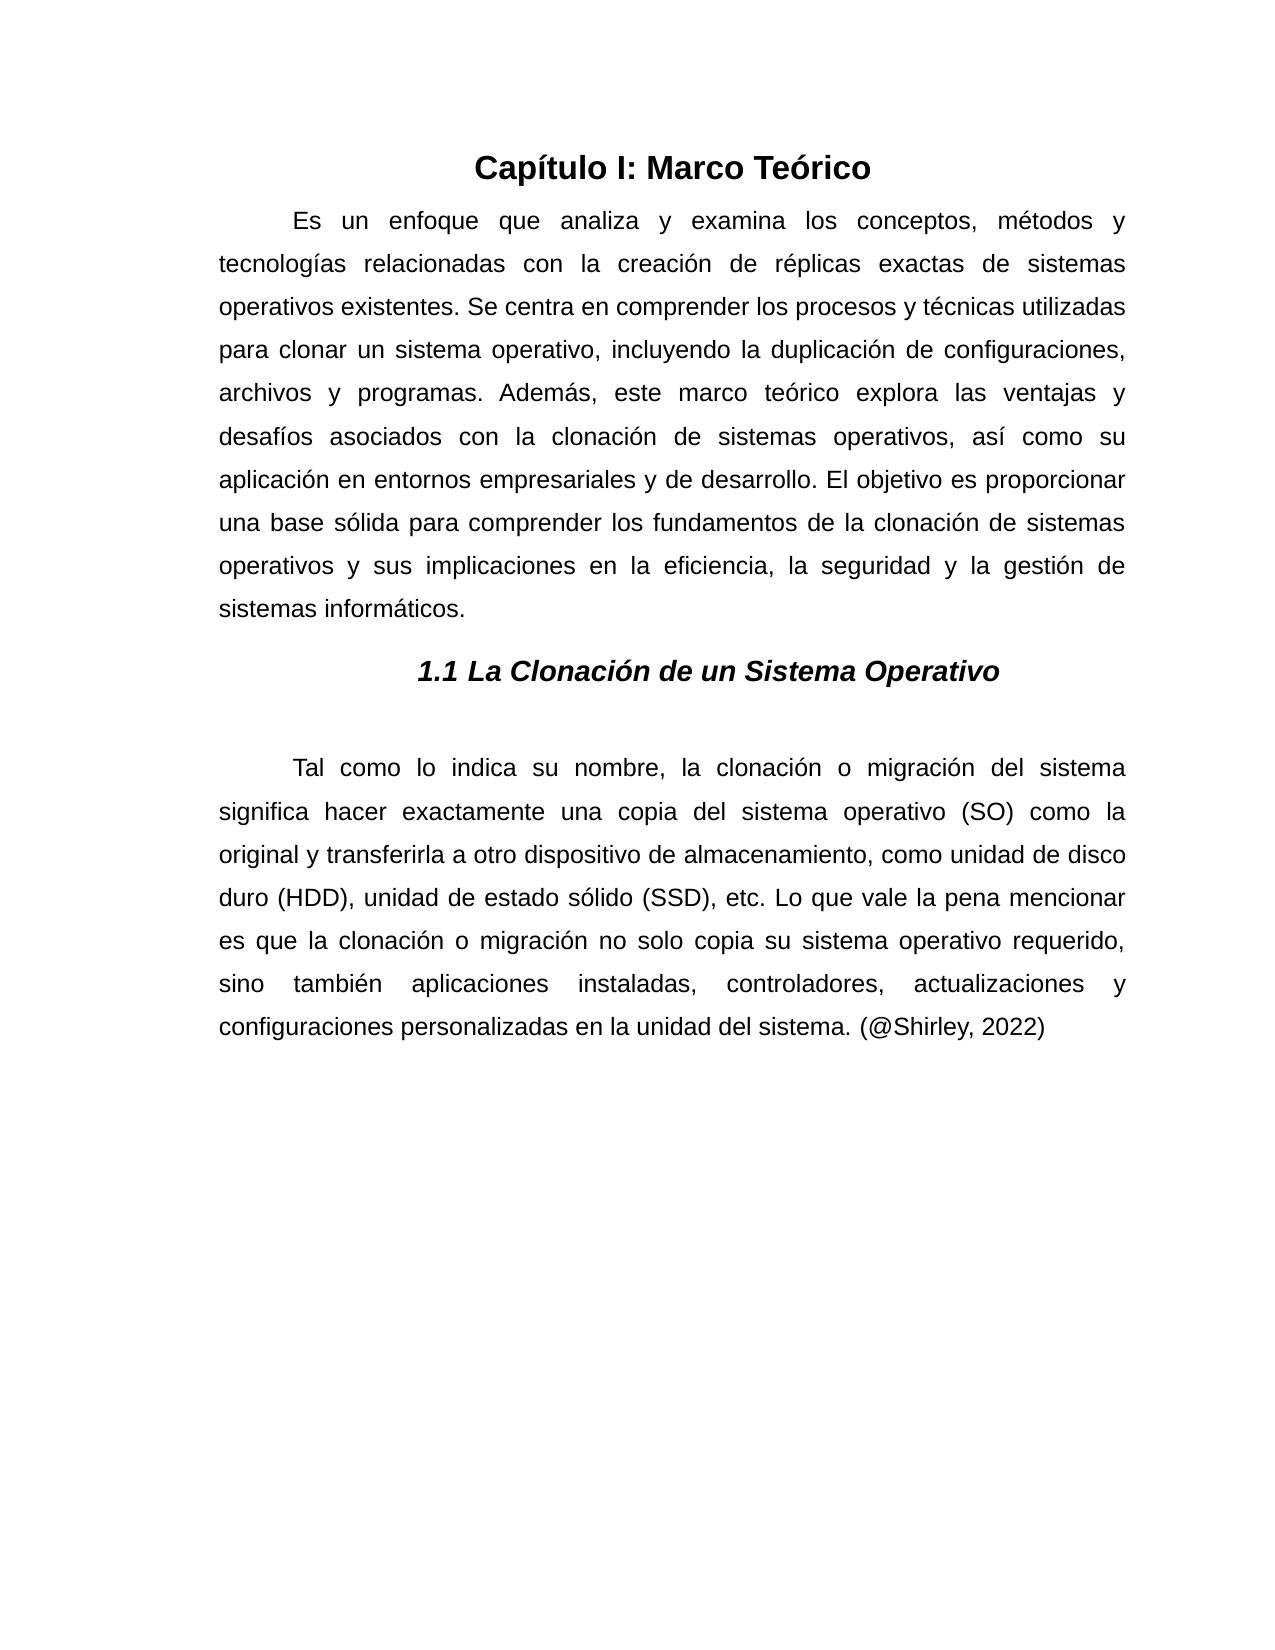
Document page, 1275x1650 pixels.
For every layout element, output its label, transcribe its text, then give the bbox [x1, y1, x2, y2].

text Capítulo I: Marco Teórico [218, 148, 1127, 186]
text Es un enfoque que analiza y examina los conceptos, métodos y tecnologías relacionadas con la creación de réplicas exactas de sistemas operativos existentes. Se centra en comprender los procesos y técnicas utilizadas para clonar un sistema operativo, incluyendo la duplicación de configuraciones, archivos y programas. Además, este marco teórico explora las ventajas y desafíos asociados con la clonación de sistemas operativos, así como su aplicación en entornos empresariales y de desarrollo. El objetivo es proporcionar una base sólida para comprender los fundamentos de la clonación de sistemas operativos y sus implicaciones en la eficiencia, la seguridad y la gestión de sistemas informáticos. [218, 206, 1127, 623]
list La Clonación de un Sistema Operativo [293, 654, 1127, 687]
text Tal como lo indica su nombre, la clonación o migración del sistema significa hacer exactamente una copia del sistema operativo (SO) como la original y transferirla a otro dispositivo de almacenamiento, como unidad de disco duro (HDD), unidad de estado sólido (SSD), etc. Lo que vale la pena mencionar es que la clonación o migración no solo copia su sistema operativo requerido, sino también aplicaciones instaladas, controladores, actualizaciones y configuraciones personalizadas en la unidad del sistema. [218, 753, 1127, 1041]
